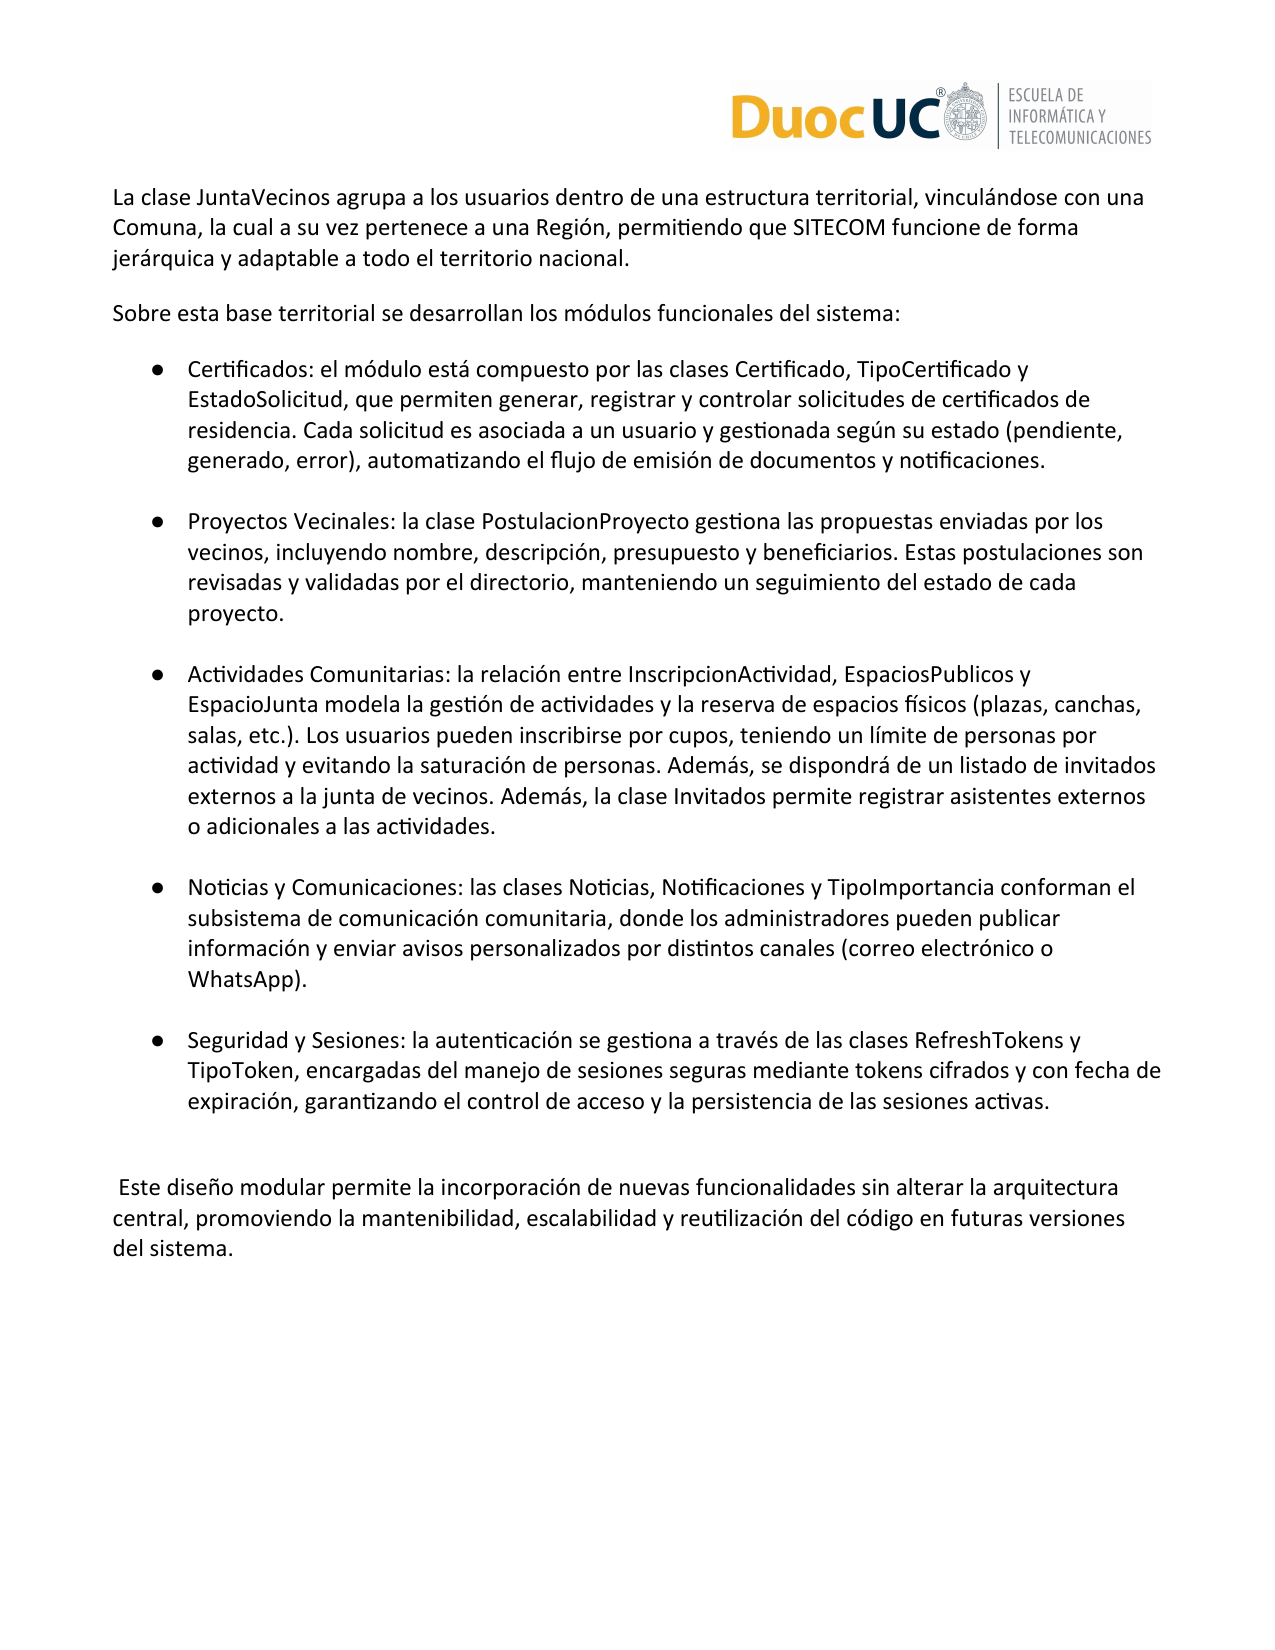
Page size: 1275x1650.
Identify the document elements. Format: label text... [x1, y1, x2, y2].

text Este diseño modular permite la incorporación de nuevas funcionalidades sin alterar la arquitectura central, promoviendo la mantenibilidad, escalabilidad y reutilización del código en futuras versiones del sistema. [112, 1171, 1162, 1263]
list Noticias y Comunicaciones: las clases Noticias, Notificaciones y TipoImportancia conforman el subsistema de comunicación comunitaria, donde los administradores pueden publicar información y enviar avisos personalizados por distintos canales (correo electrónico o WhatsApp). [150, 872, 1162, 1024]
list Proyectos Vecinales: la clase PostulacionProyecto gestiona las propuestas enviadas por los vecinos, incluyendo nombre, descripción, presupuesto y beneficiarios. Estas postulaciones son revisadas y validadas por el directorio, manteniendo un seguimiento del estado de cada proyecto. [150, 505, 1162, 658]
text Sobre esta base territorial se desarrollan los módulos funcionales del sistema: [112, 297, 1162, 328]
picture [731, 80, 1152, 151]
list Certificados: el módulo está compuesto por las clases Certificado, TipoCertificado y EstadoSolicitud, que permiten generar, registrar y controlar solicitudes de certificados de residencia. Cada solicitud es asociada a un usuario y gestionada según su estado (pendiente, generado, error), automatizando el flujo de emisión de documentos y notificaciones. [150, 353, 1162, 505]
list Seguridad y Sesiones: la autenticación se gestiona a través de las clases RefreshTokens y TipoToken, encargadas del manejo de sesiones seguras mediante tokens cifrados y con fecha de expiración, garantizando el control de acceso y la persistencia de las sesiones activas. [150, 1024, 1162, 1146]
list Actividades Comunitarias: la relación entre InscripcionActividad, EspaciosPublicos y EspacioJunta modela la gestión de actividades y la reserva de espacios físicos (plazas, canchas, salas, etc.). Los usuarios pueden inscribirse por cupos, teniendo un límite de personas por actividad y evitando la saturación de personas. Además, se dispondrá de un listado de invitados externos a la junta de vecinos. Además, la clase Invitados permite registrar asistentes externos o adicionales a las actividades. [150, 658, 1162, 872]
text La clase JuntaVecinos agrupa a los usuarios dentro de una estructura territorial, vinculándose con una Comuna, la cual a su vez pertenece a una Región, permitiendo que SITECOM funcione de forma jerárquica y adaptable a todo el territorio nacional. [112, 181, 1162, 272]
